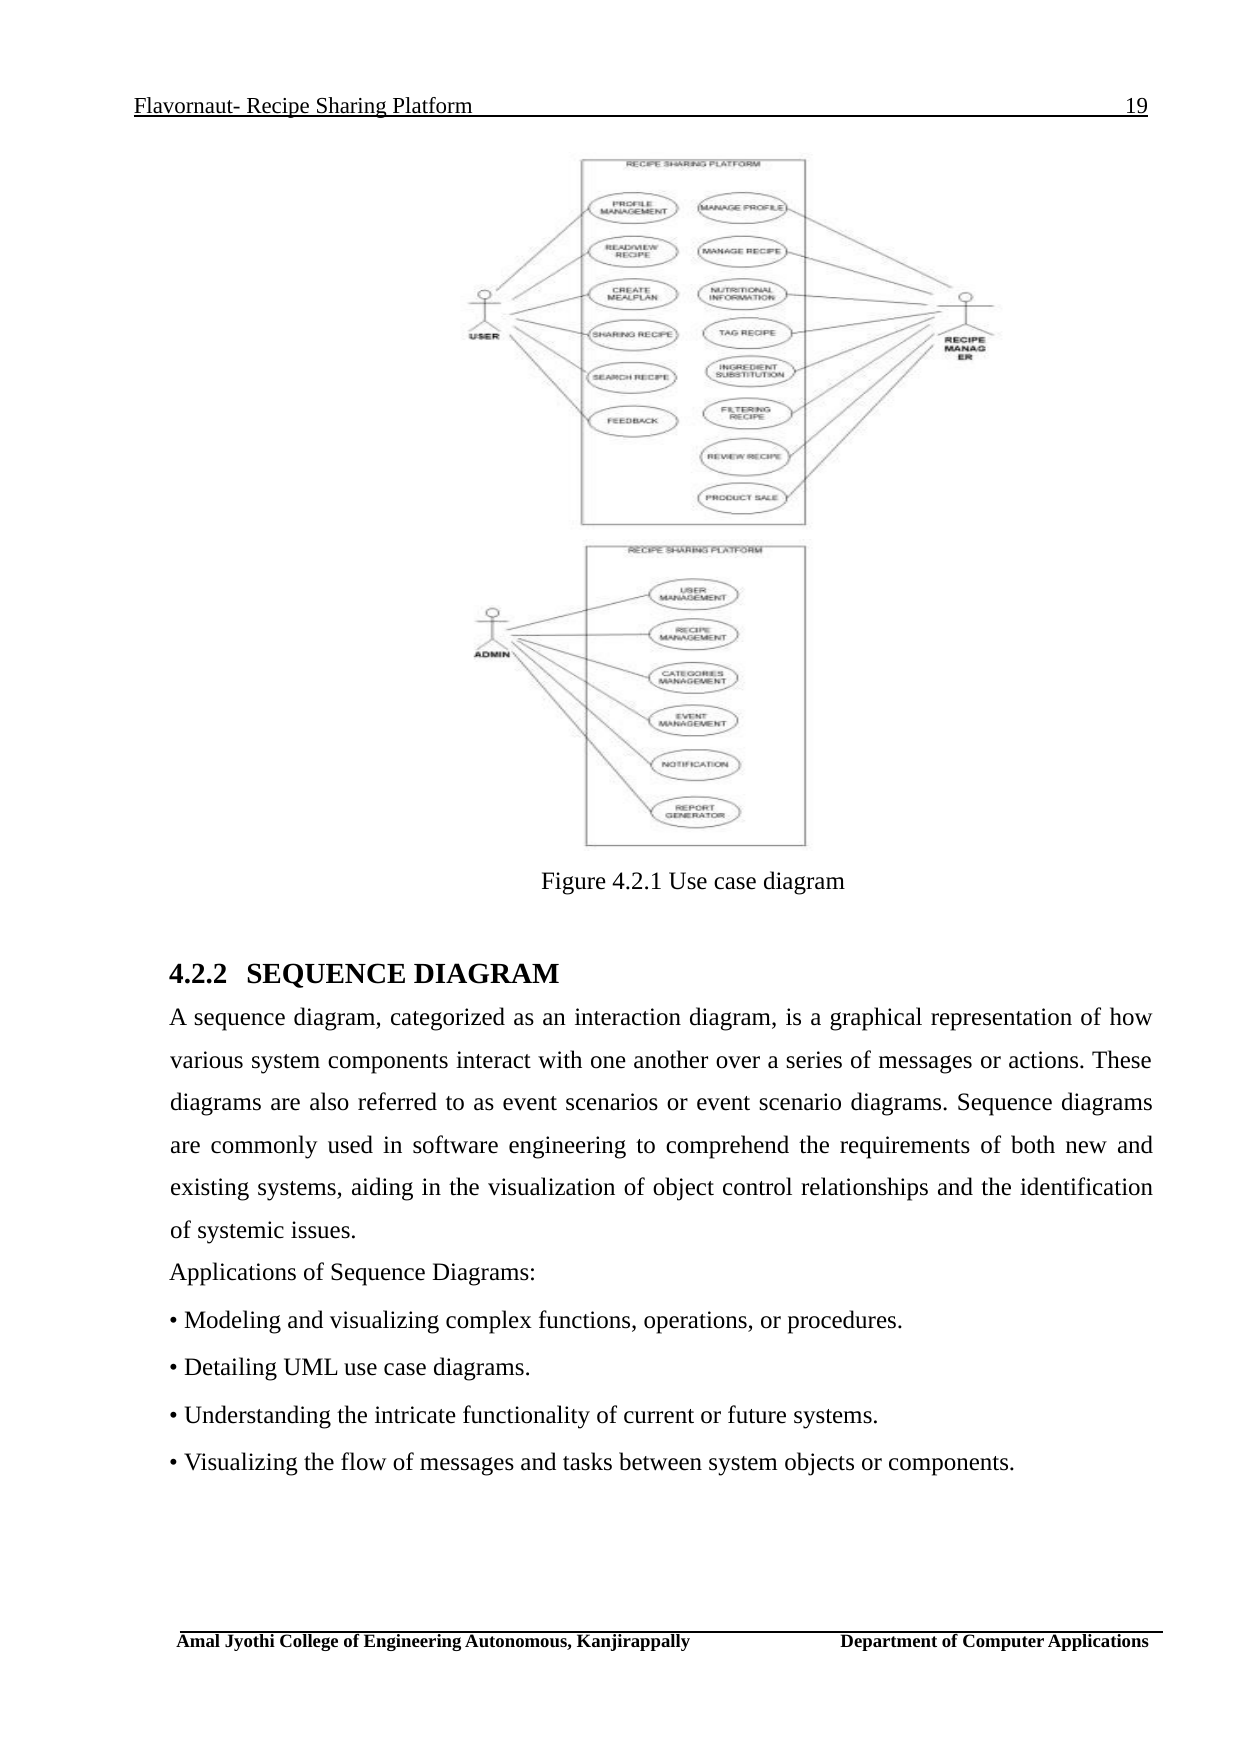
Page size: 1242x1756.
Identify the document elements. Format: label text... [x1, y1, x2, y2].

list Detailing UML use case diagrams. [169, 1352, 1154, 1381]
picture [393, 152, 1013, 858]
text A sequence diagram, categorized as an interaction diagram, is a graphical representation of how various system components interact with one another over a series of messages or actions. These diagrams are also referred to as event scenarios or event scenario diagrams. Sequence diagrams are commonly used in software engineering to comprehend the requirements of both new and existing systems, aiding in the visualization of object control relationships and the identification of systemic issues. [169, 1002, 1154, 1243]
text Applications of Sequence Diagrams: [169, 1257, 1154, 1286]
subtitle 4.2.2 SEQUENCE DIAGRAM [169, 956, 1154, 990]
text Figure 4.2.1 Use case diagram [133, 866, 1154, 895]
list Visualizing the flow of messages and tasks between system objects or components. [169, 1447, 1154, 1476]
list Modeling and visualizing complex functions, operations, or procedures. [169, 1305, 1154, 1334]
list Understanding the intricate functionality of current or future systems. [169, 1400, 1154, 1429]
